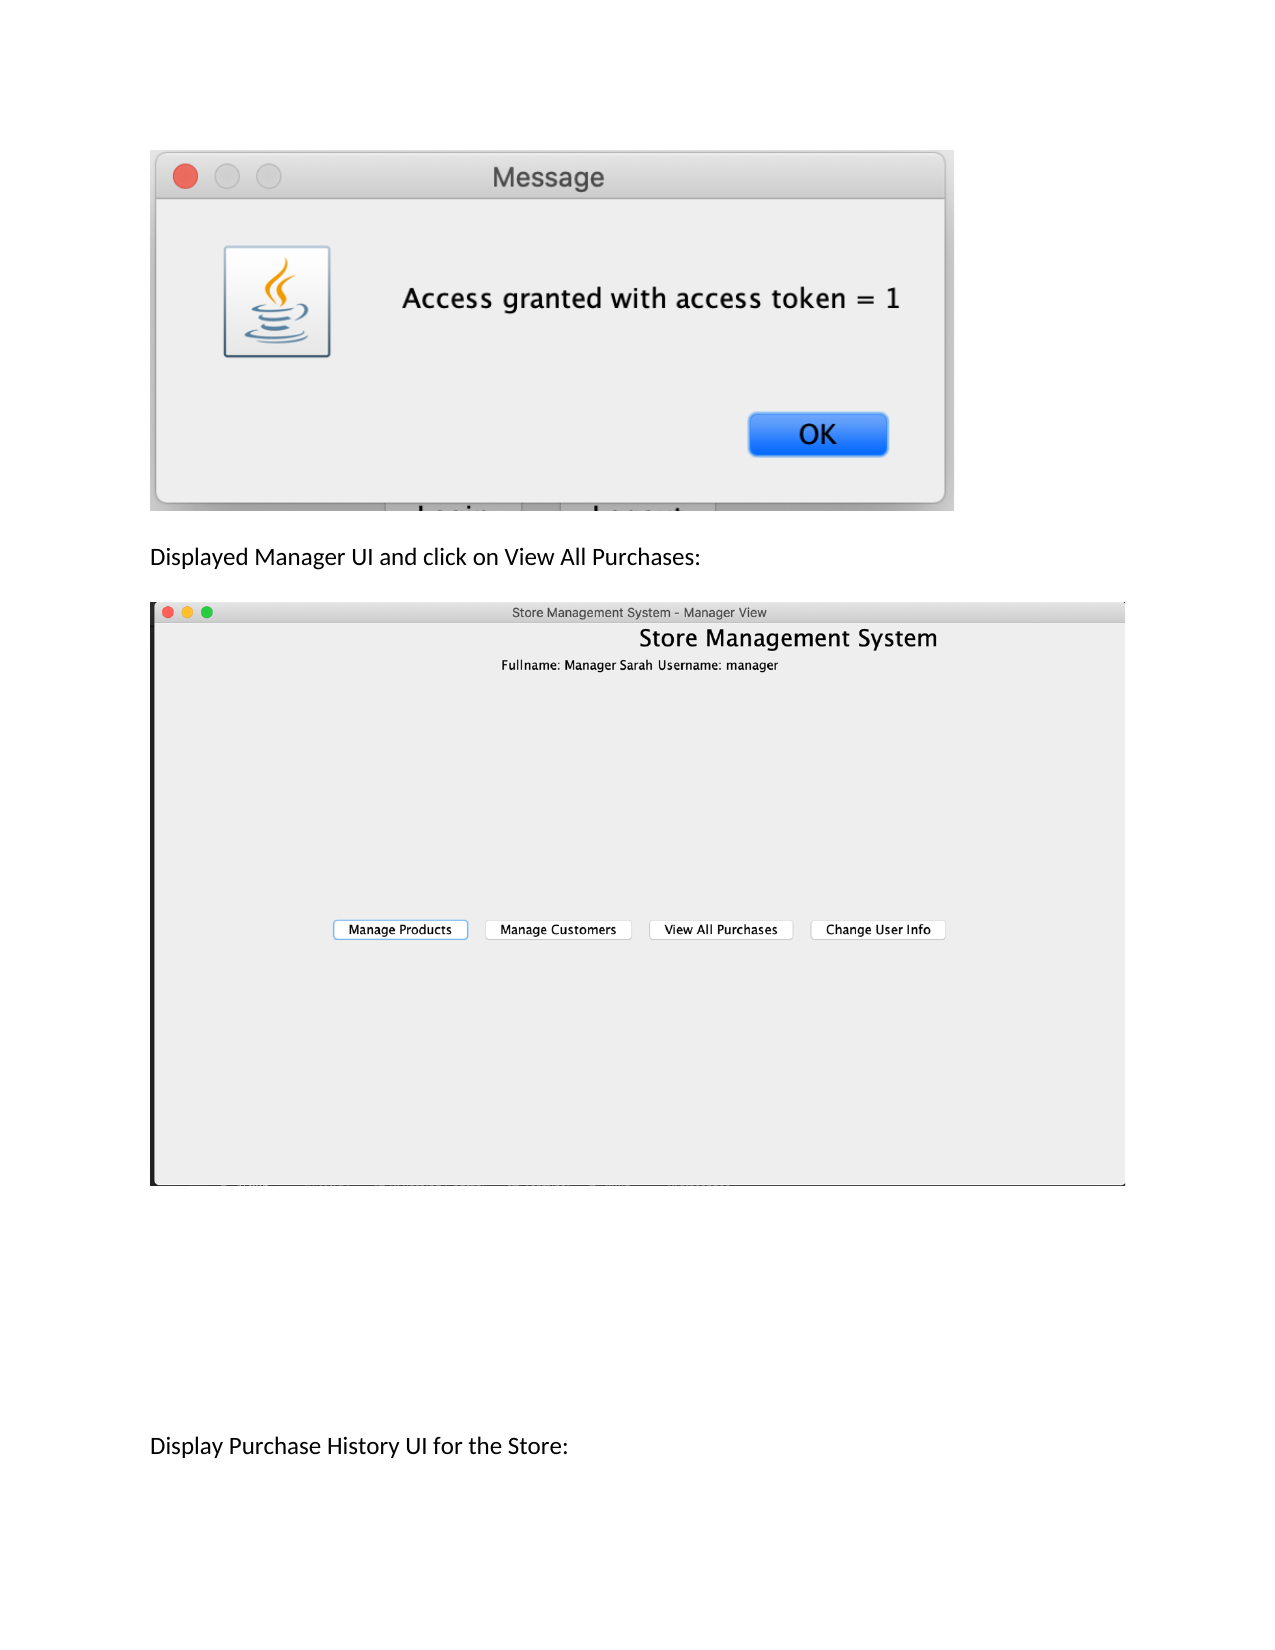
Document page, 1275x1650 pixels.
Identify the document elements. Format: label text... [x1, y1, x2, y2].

text Displayed Manager UI and click on View All Purchases: [150, 541, 1125, 571]
text Display Purchase History UI for the Store: [150, 1430, 1125, 1460]
picture [150, 150, 955, 511]
picture [150, 602, 1125, 1186]
